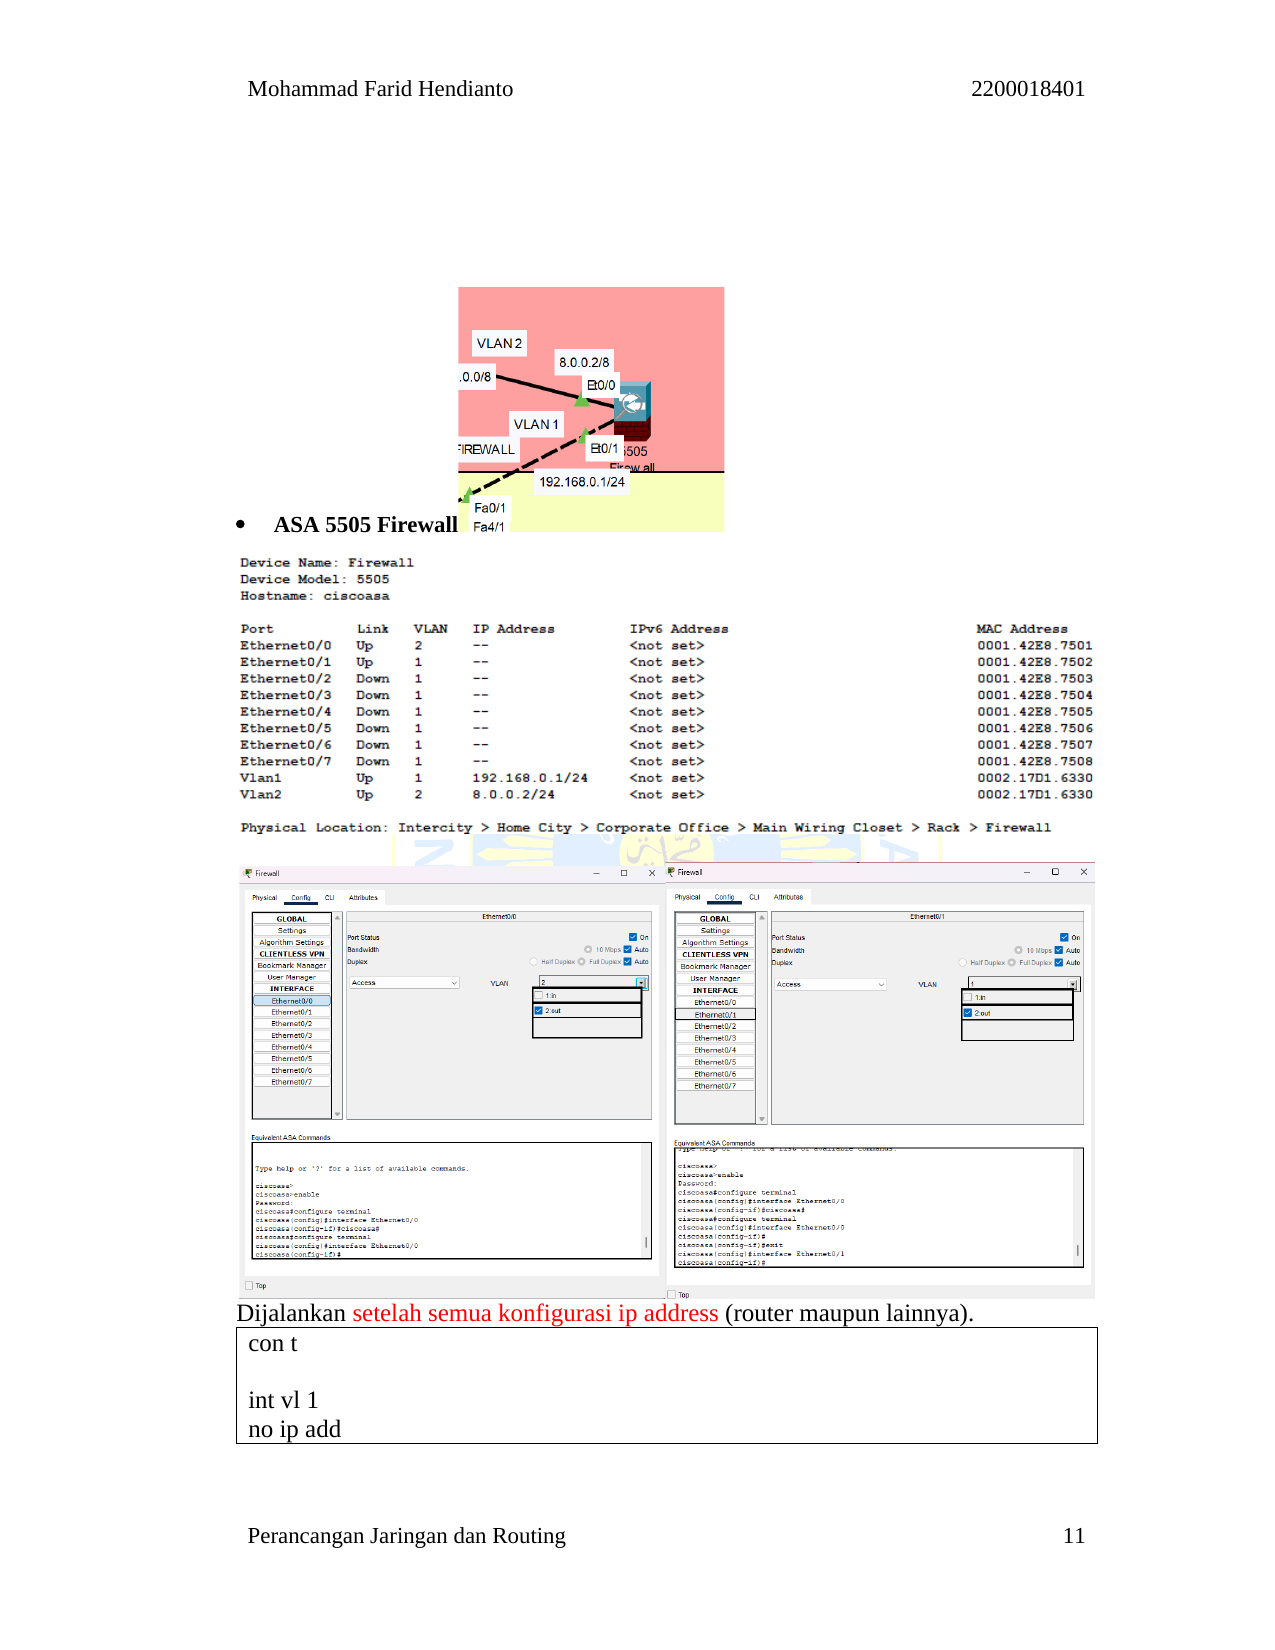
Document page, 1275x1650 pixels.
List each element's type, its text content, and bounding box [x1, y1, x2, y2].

picture [458, 287, 725, 532]
picture [239, 862, 1095, 1299]
picture [236, 555, 1098, 834]
text Dijalankan setelah semua konfigurasi ip address (router maupun lainnya). [236, 1298, 1098, 1327]
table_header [237, 1328, 1097, 1443]
